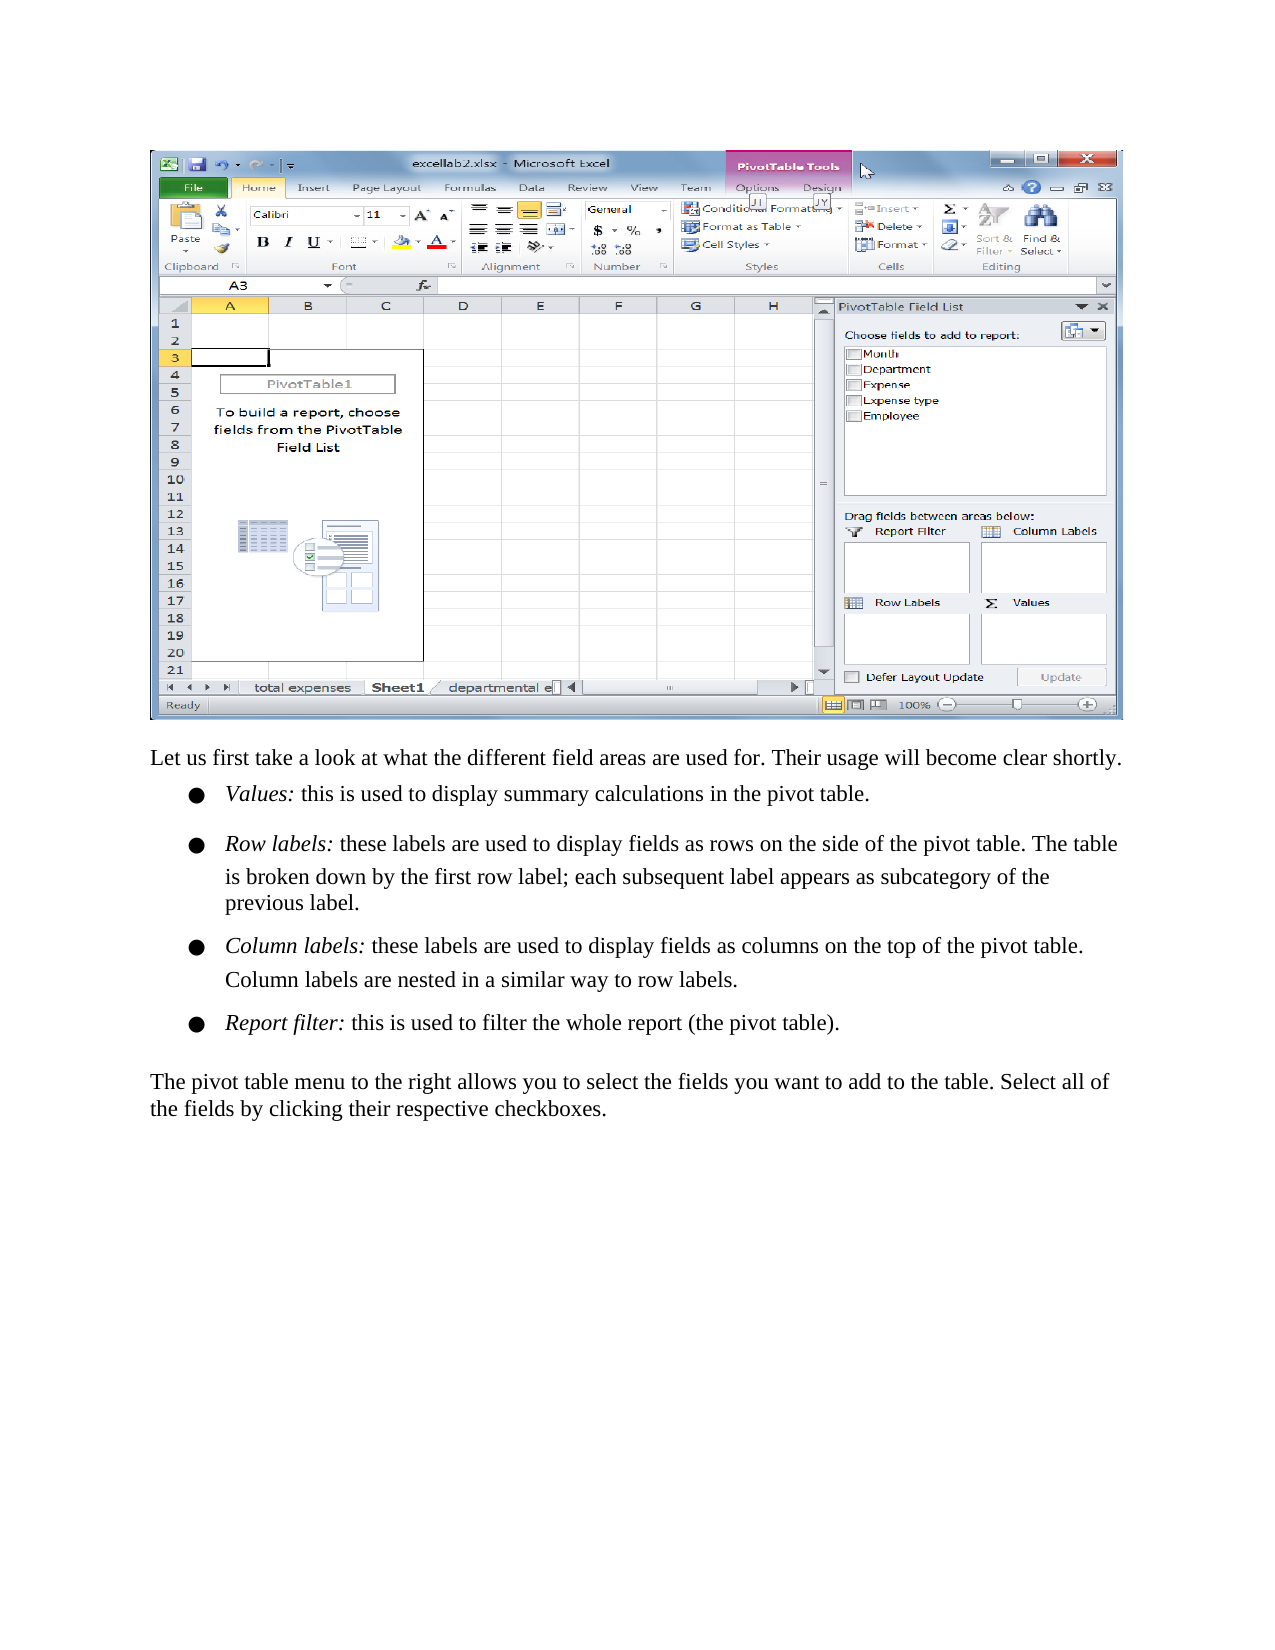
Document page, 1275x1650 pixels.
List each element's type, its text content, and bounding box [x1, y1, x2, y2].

list Report filter: this is used to filter the whole report (the pivot table). [187, 999, 1125, 1042]
list Row labels: these labels are used to display fields as rows on the side of the pivot table. The table is broken down by the first row label; each subsequent label appears as subcategory of the previous label. [187, 820, 1125, 916]
list Column labels: these labels are used to display fields as columns on the top of the pivot table. Column labels are nested in a similar way to row labels. [187, 923, 1125, 992]
text The pivot table menu to the right allows you to select the fields you want to add to the table. Select all of the fields by clicking their respective checkboxes. [150, 1068, 1125, 1121]
text Let us first take a look at what the different field areas are used for. Their usage will become clear shortly. [150, 744, 1125, 770]
list Values: this is used to display summary calculations in the pivot table. [187, 770, 1125, 813]
picture [150, 150, 1124, 720]
